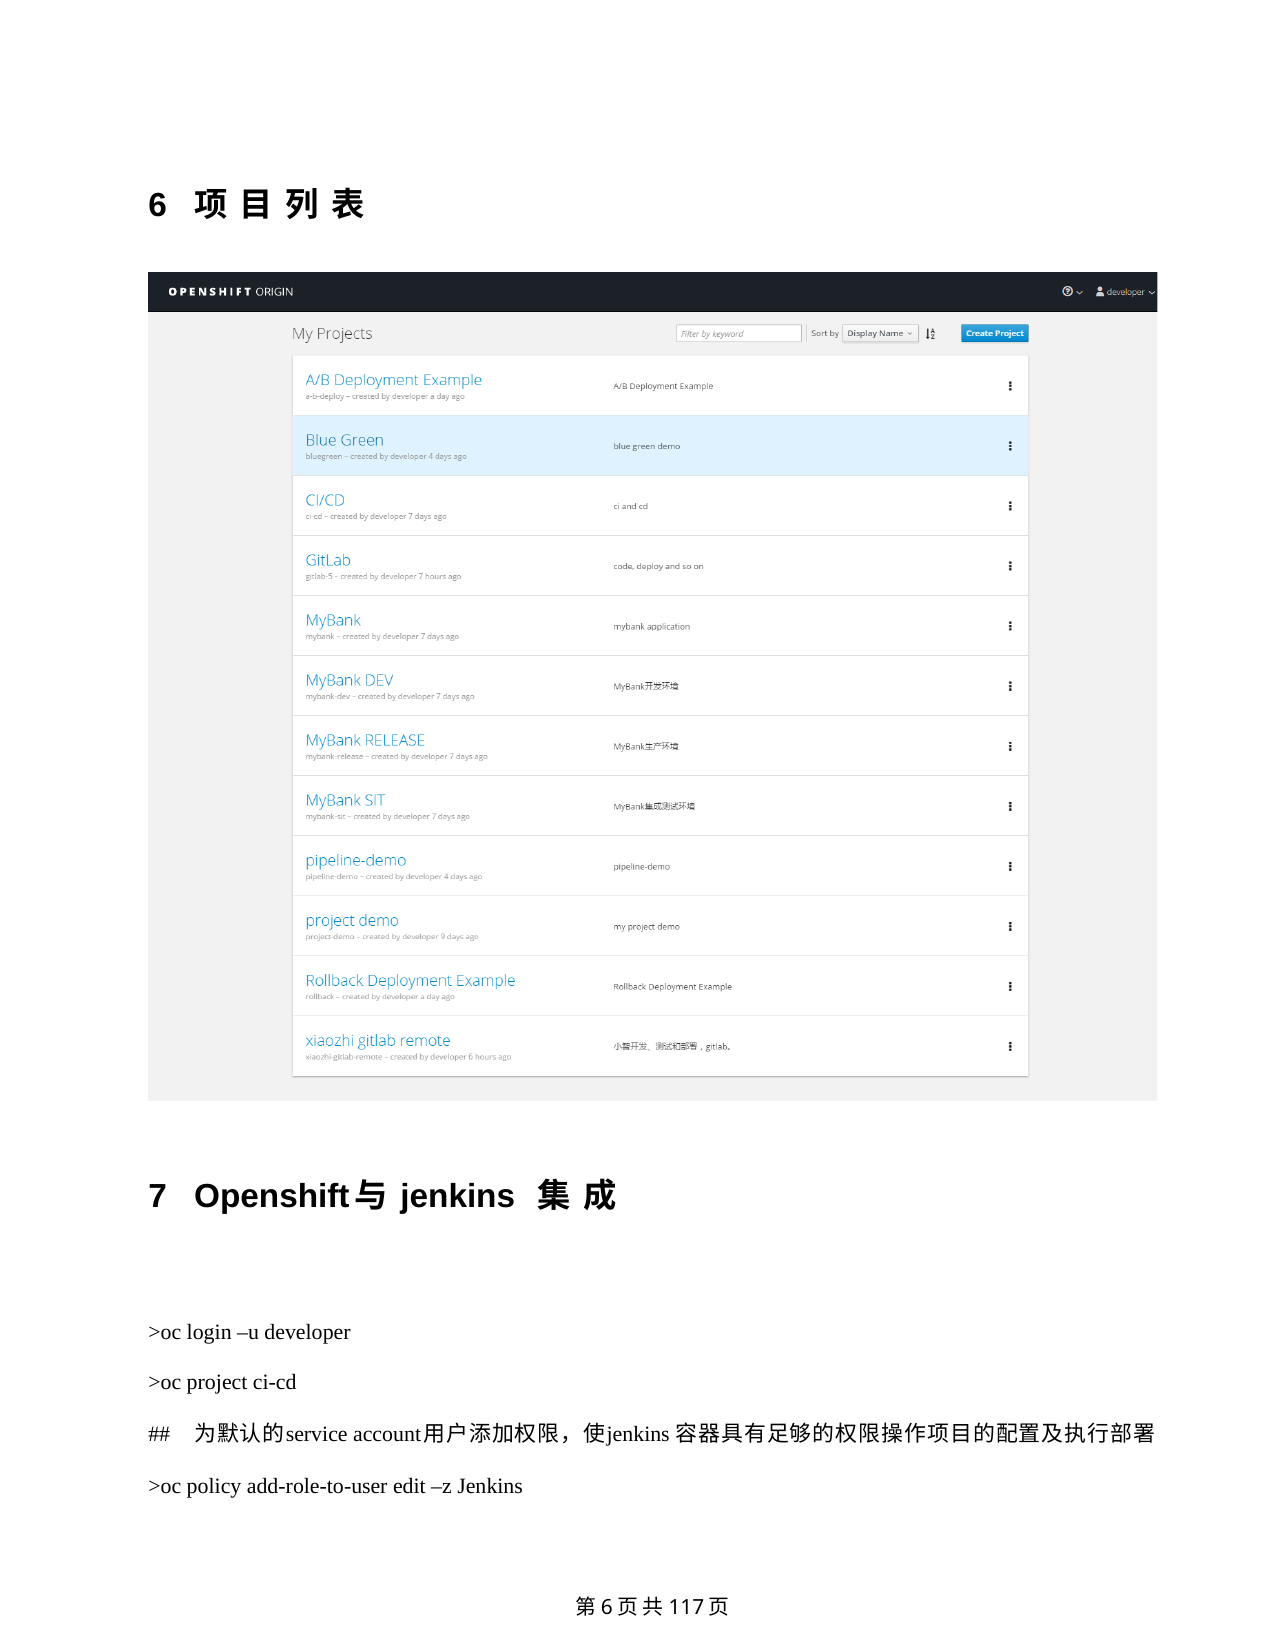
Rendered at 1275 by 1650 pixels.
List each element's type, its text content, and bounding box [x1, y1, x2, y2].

subtitle 项目列表 [148, 165, 1156, 240]
text >oc policy add-role-to-user edit –z Jenkins [148, 1467, 1156, 1504]
subtitle Openshift与jenkins集成 [148, 1156, 1156, 1231]
picture [148, 272, 1158, 1101]
text >oc project ci-cd [148, 1363, 1156, 1401]
text ## 为默认的service account用户添加权限，使jenkins容器具有足够的权限操作项目的配置及执行部署 [148, 1413, 1156, 1451]
text >oc login –u developer [148, 1313, 1156, 1351]
